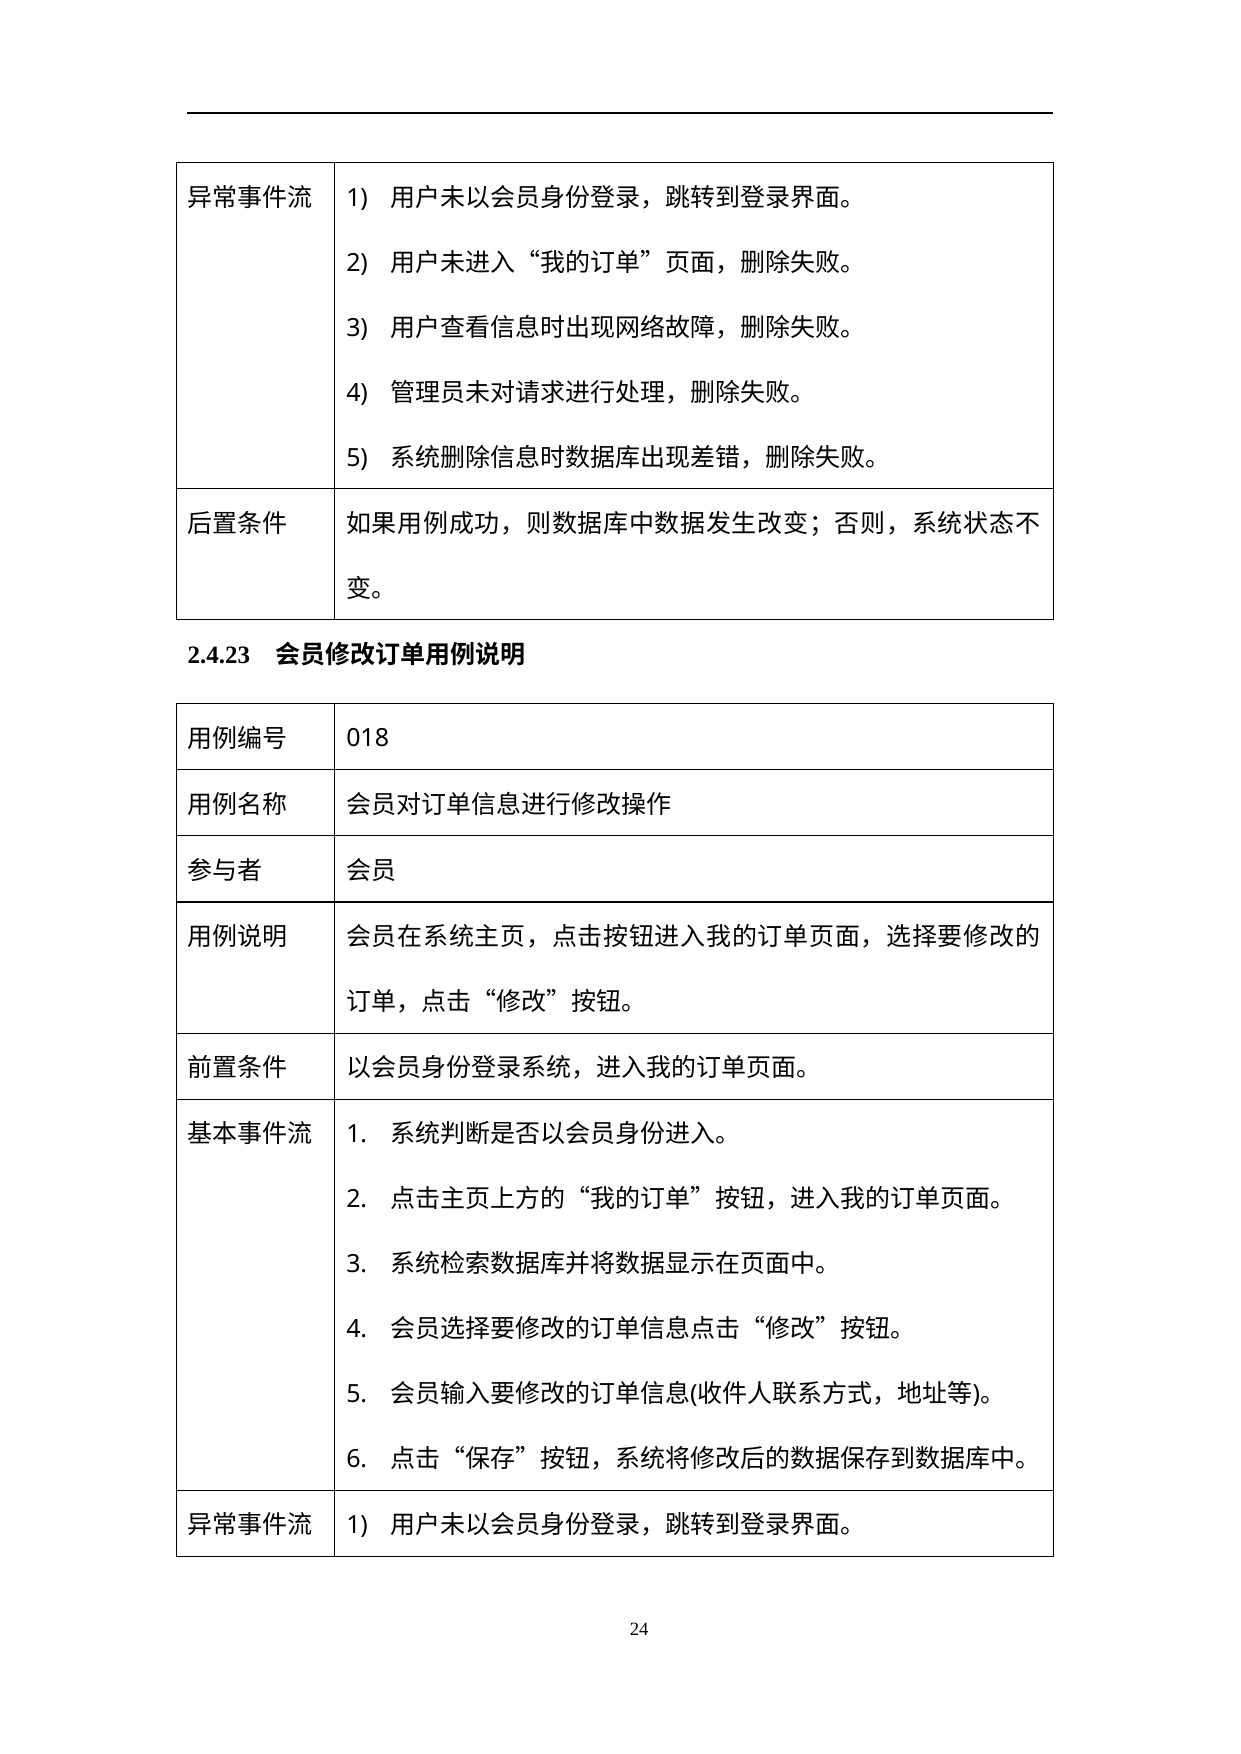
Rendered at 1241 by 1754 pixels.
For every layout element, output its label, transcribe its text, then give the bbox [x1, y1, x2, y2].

table_cell 用例名称 [177, 770, 334, 835]
table_cell 用例说明 [177, 903, 334, 1032]
table_cell 会员 [335, 836, 1053, 901]
table_cell 前置条件 [177, 1034, 334, 1098]
table_cell 基本事件流 [177, 1100, 334, 1489]
table_cell 如果用例成功，则数据库中数据发生改变；否则，系统状态不变。 [335, 489, 1053, 619]
table_header 用例编号 [177, 704, 334, 769]
table_cell 会员在系统主页，点击按钮进入我的订单页面，选择要修改的订单，点击“修改”按钮。 [335, 903, 1053, 1032]
table_cell 用户未以会员身份登录，跳转到登录界面。 用户未进入“我的订单”页面，删除失败。 用户查看信息时出现网络故障，删除失败。 管理员未对请求进行处理，删除失败。 系统删除信息时数据库出现差错，删除失败。 [335, 163, 1053, 488]
text 会员修改订单用例说明 [187, 620, 1053, 685]
table_cell 以会员身份登录系统，进入我的订单页面。 [335, 1034, 1053, 1098]
table_cell 会员对订单信息进行修改操作 [335, 770, 1053, 835]
table_cell 异常事件流 [177, 163, 334, 488]
table_header 018 [335, 704, 1053, 769]
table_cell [335, 1491, 1053, 1556]
table_cell 异常事件流 [177, 1491, 334, 1556]
table_cell 系统判断是否以会员身份进入。 点击主页上方的“我的订单”按钮，进入我的订单页面。 系统检索数据库并将数据显示在页面中。 会员选择要修改的订单信息点击“修改”按钮。 会员输入要修改的订单信息(收件人联系方式，地址等)。 点击“保存”按钮，系统将修改后的数据保存到数据库中。 [335, 1100, 1053, 1489]
table_cell 后置条件 [177, 489, 334, 619]
table_cell 参与者 [177, 836, 334, 901]
